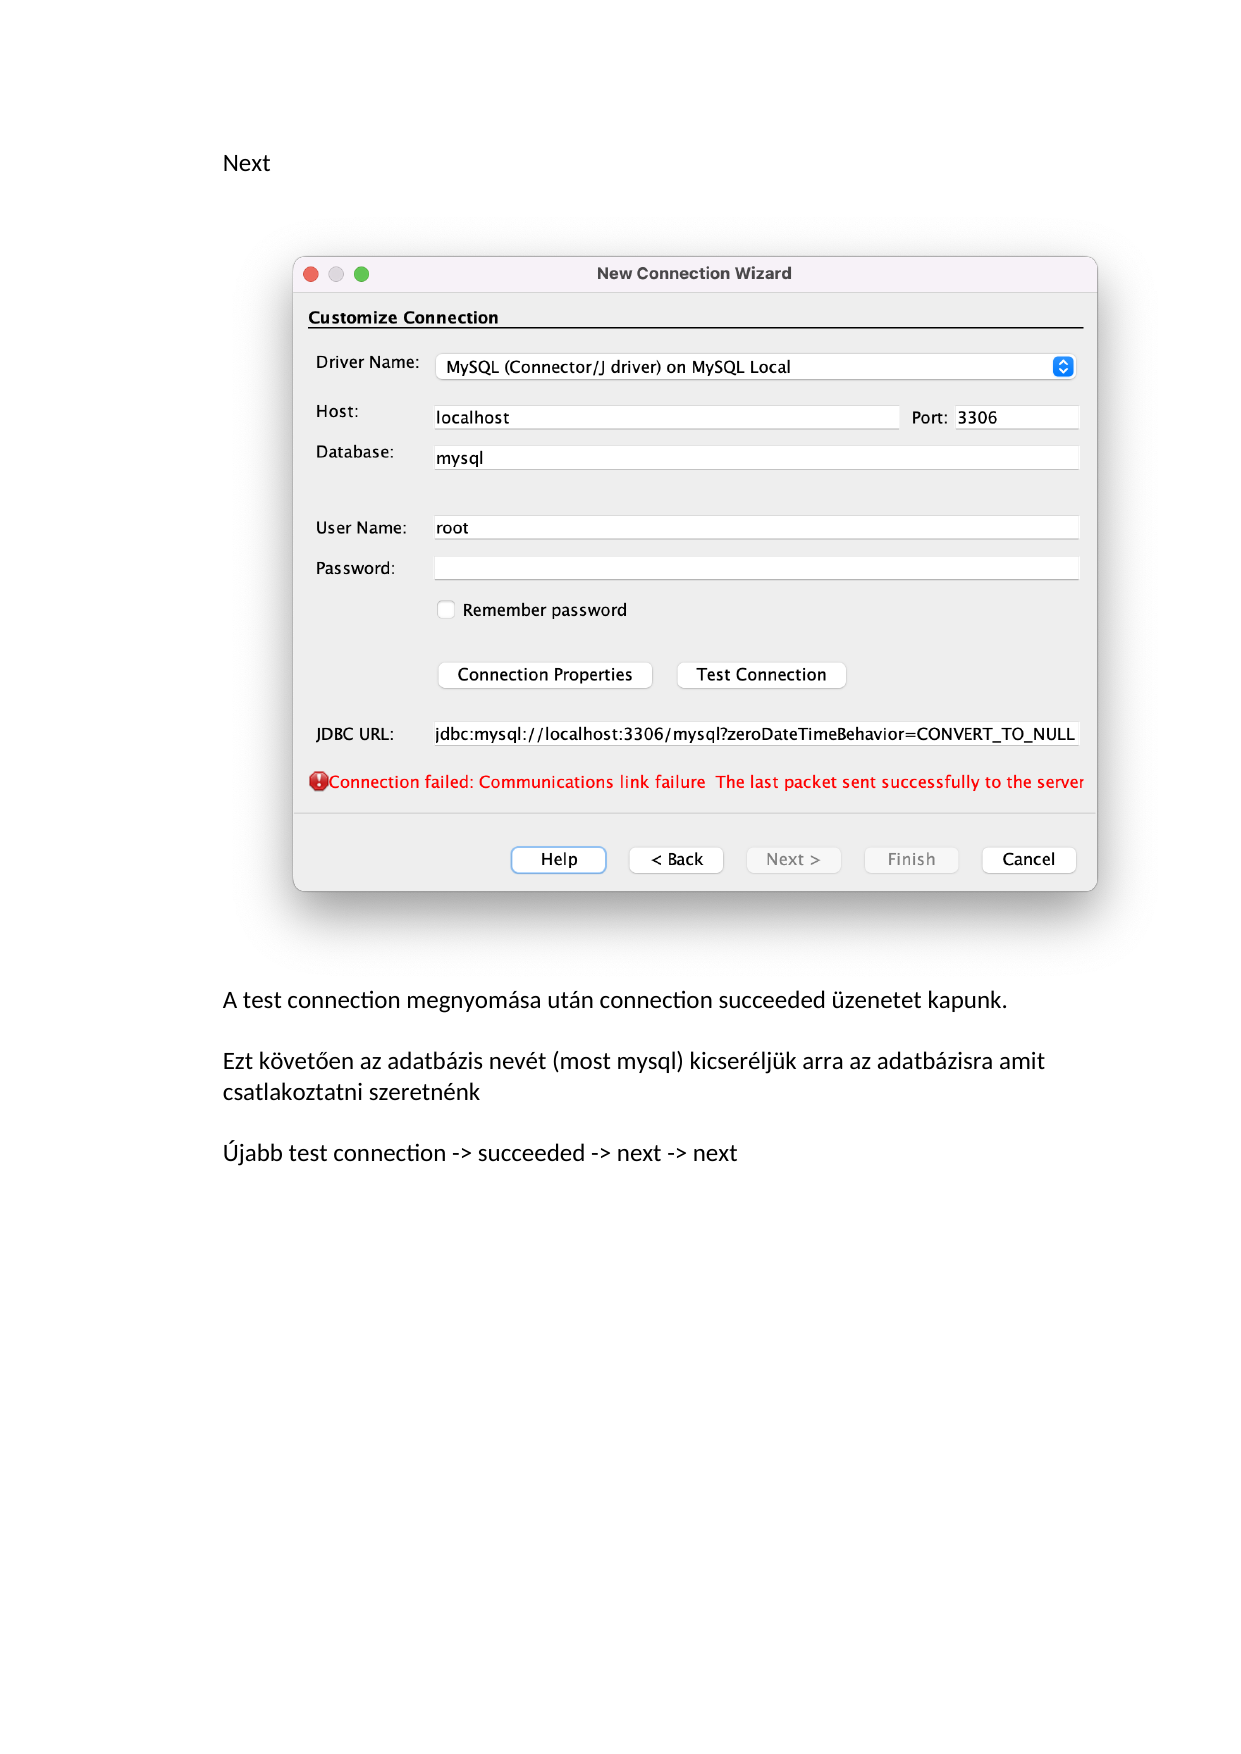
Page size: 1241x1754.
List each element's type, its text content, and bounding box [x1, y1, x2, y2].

picture [222, 208, 1168, 985]
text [223, 148, 1093, 208]
text A test connection megnyomása után connection succeeded üzenetet kapunk. Ezt követően az adatbázis nevét (most mysql) kicseréljük arra az adatbázisra amit csatlakoztatni szeretnénk Újabb test connection -> succeeded -> next -> next [223, 985, 1093, 1167]
